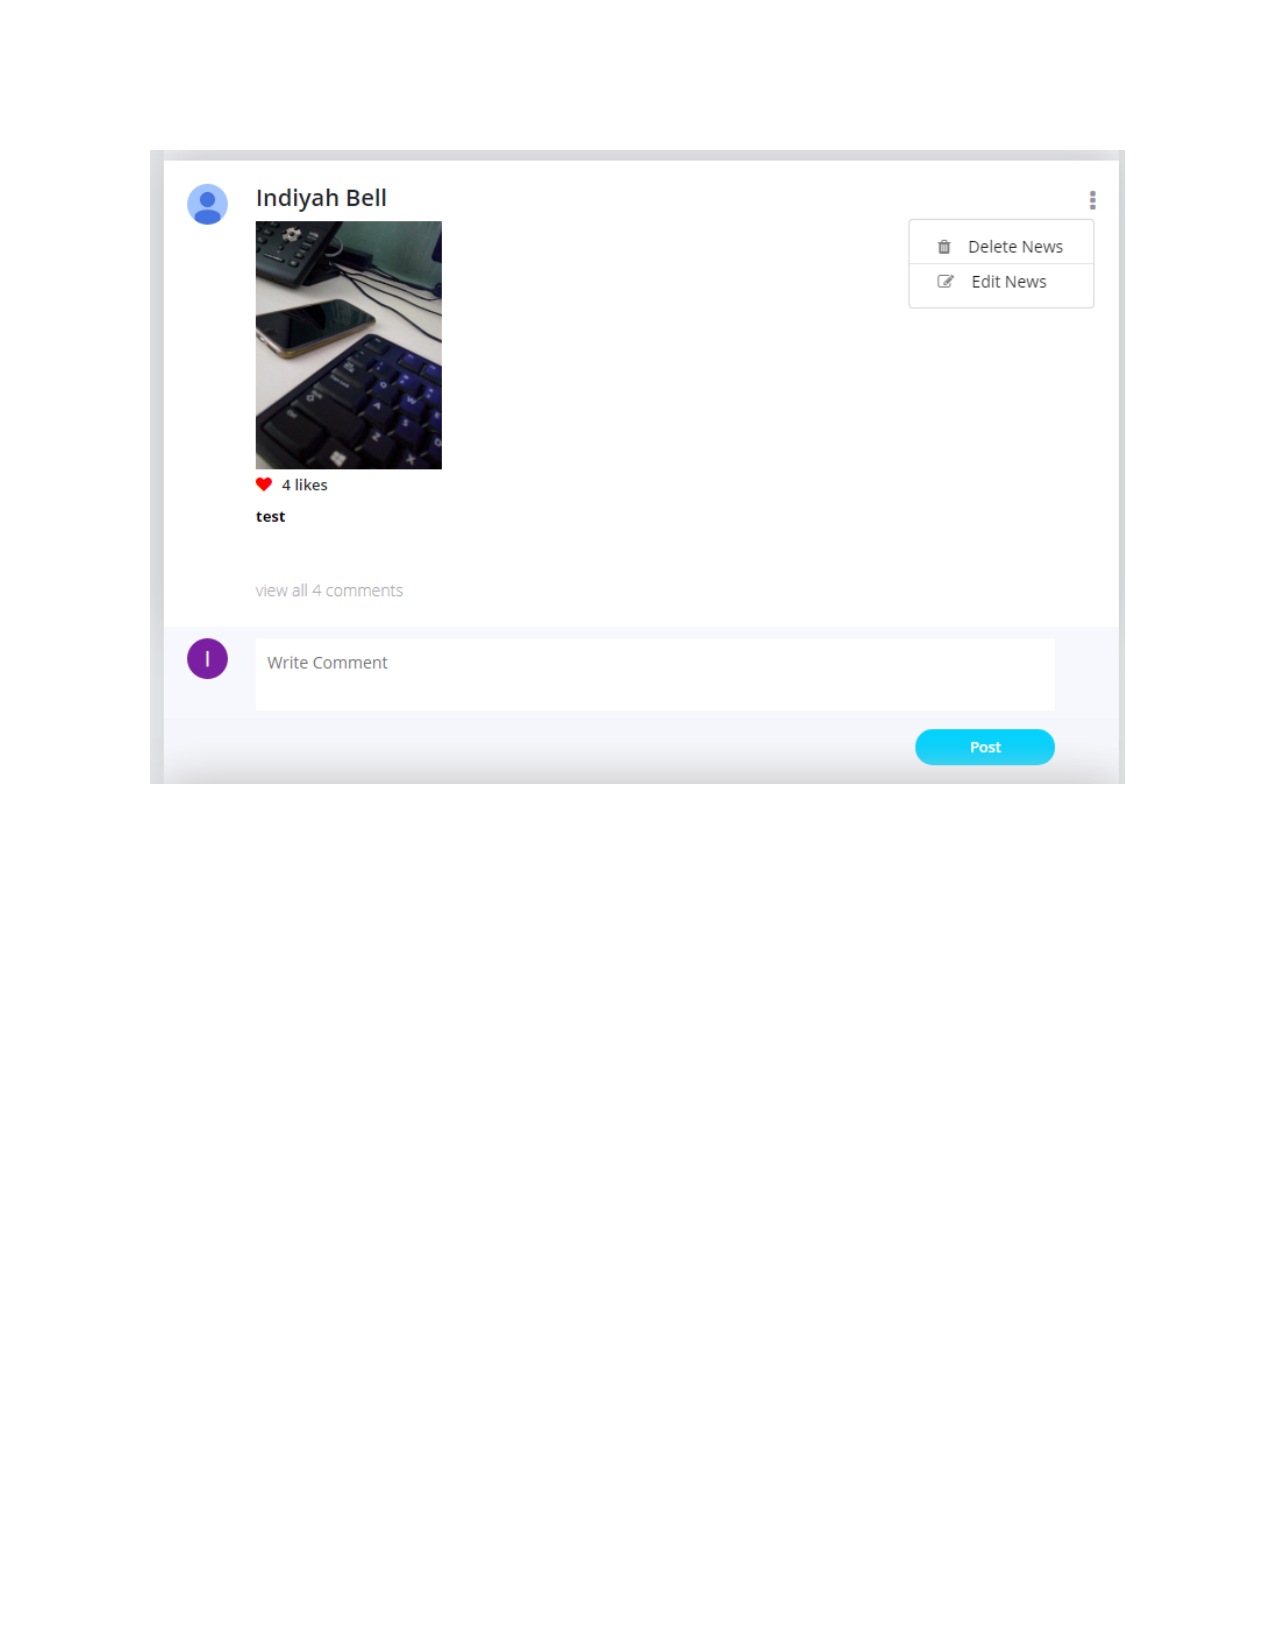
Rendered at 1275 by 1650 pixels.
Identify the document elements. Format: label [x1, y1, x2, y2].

picture [150, 150, 1125, 784]
